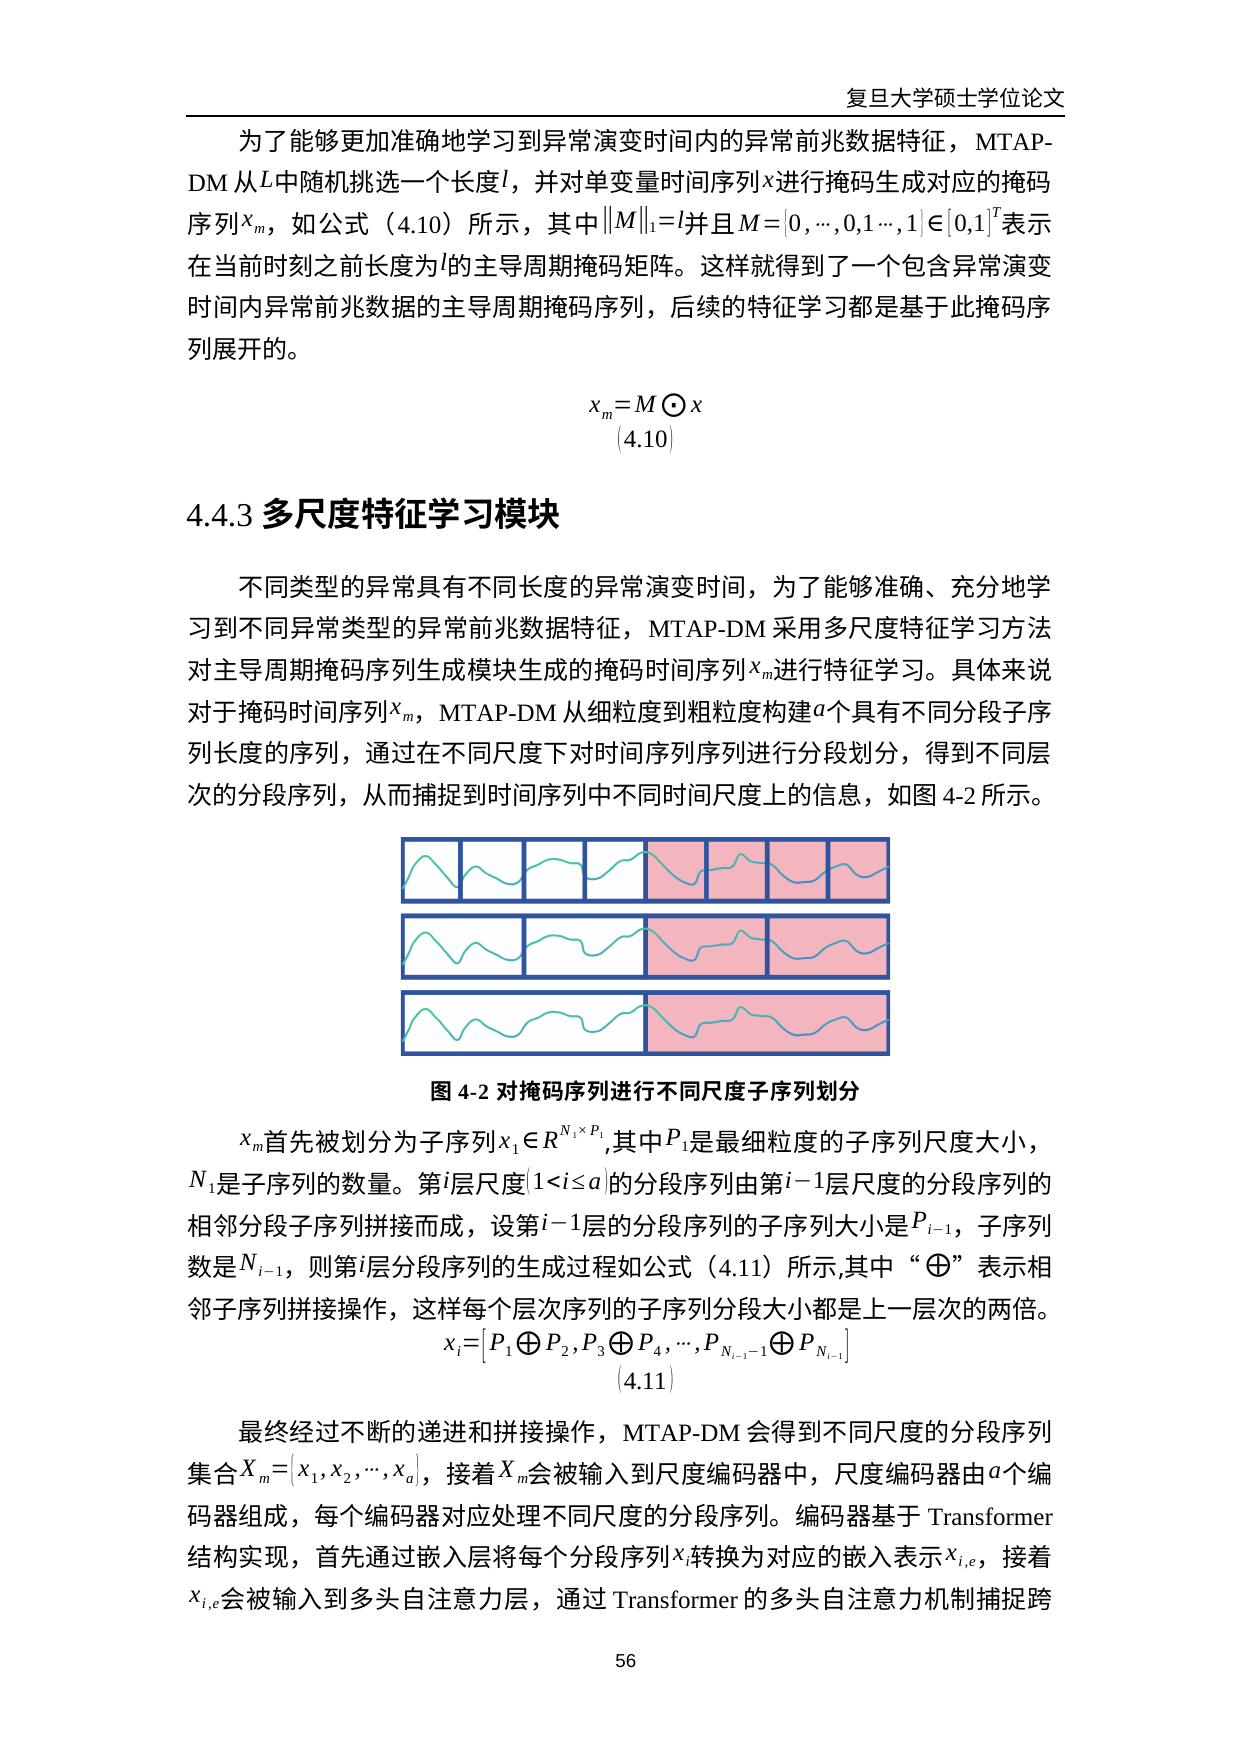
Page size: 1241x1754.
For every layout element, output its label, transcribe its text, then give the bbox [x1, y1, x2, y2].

text 图4-2 对掩码序列进行不同尺度子序列划分 [188, 1074, 1053, 1106]
text 首先被划分为子序列,其中是最细粒度的子序列尺度大小，是子序列的数量。第层尺度的分段序列由第层尺度的分段序列的相邻分段子序列拼接而成，设第层的分段序列的子序列大小是，子序列数是，则第层分段序列的生成过程如公式（4.11）所示,其中“ ”表示相邻子序列拼接操作，这样每个层次序列的子序列分段大小都是上一层次的两倍。 [188, 1118, 1053, 1327]
text 不同类型的异常具有不同长度的异常演变时间，为了能够准确、充分地学习到不同异常类型的异常前兆数据特征，MTAP-DM采用多尺度特征学习方法对主导周期掩码序列生成模块生成的掩码时间序列进行特征学习。具体来说对于掩码时间序列，MTAP-DM从细粒度到粗粒度构建个具有不同分段子序列长度的序列，通过在不同尺度下对时间序列序列进行分段划分，得到不同层次的分段序列，从而捕捉到时间序列中不同时间尺度上的信息，如图4-2所示。 [188, 563, 1053, 813]
subtitle 多尺度特征学习模块 [186, 488, 1065, 536]
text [188, 1408, 1053, 1617]
picture [400, 837, 891, 1056]
text 为了能够更加准确地学习到异常演变时间内的异常前兆数据特征，MTAP-DM从中随机挑选一个长度，并对单变量时间序列进行掩码生成对应的掩码序列，如公式（4.10）所示，其中并且表示在当前时刻之前长度为的主导周期掩码矩阵。这样就得到了一个包含异常演变时间内异常前兆数据的主导周期掩码序列，后续的特征学习都是基于此掩码序列展开的。 [188, 117, 1053, 367]
